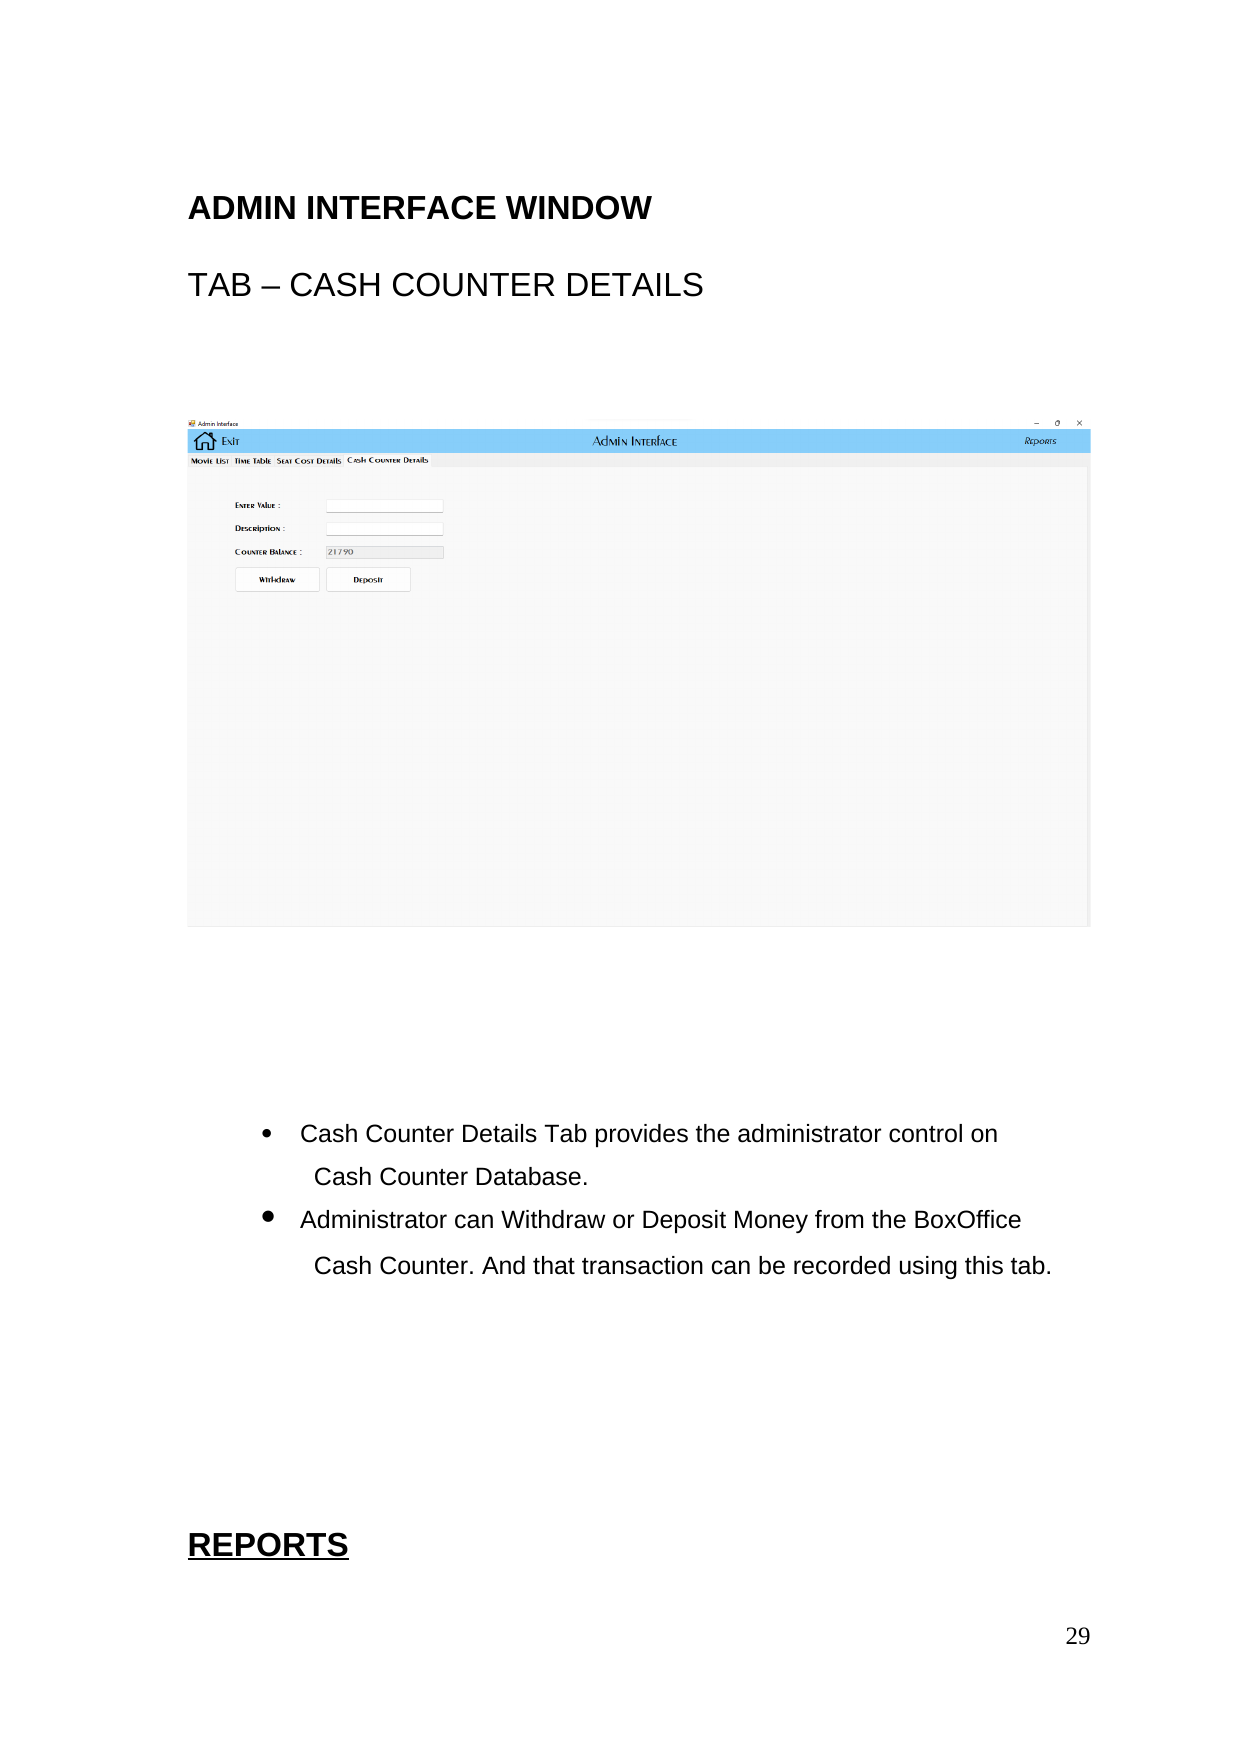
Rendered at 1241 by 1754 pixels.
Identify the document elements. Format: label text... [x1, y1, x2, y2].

text REPORTS [187, 1525, 1090, 1563]
list Cash Counter Details Tab provides the administrator control on [262, 1119, 1090, 1148]
text ADMIN INTERFACE WINDOW [187, 188, 1090, 227]
text Cash Counter Database. [300, 1162, 1090, 1191]
text Cash Counter. And that transaction can be recorded using this tab. [300, 1251, 1090, 1280]
list Administrator can Withdraw or Deposit Money from the BoxOffice [262, 1205, 1090, 1236]
text TAB – CASH COUNTER DETAILS [187, 265, 1090, 304]
picture [187, 419, 1091, 927]
